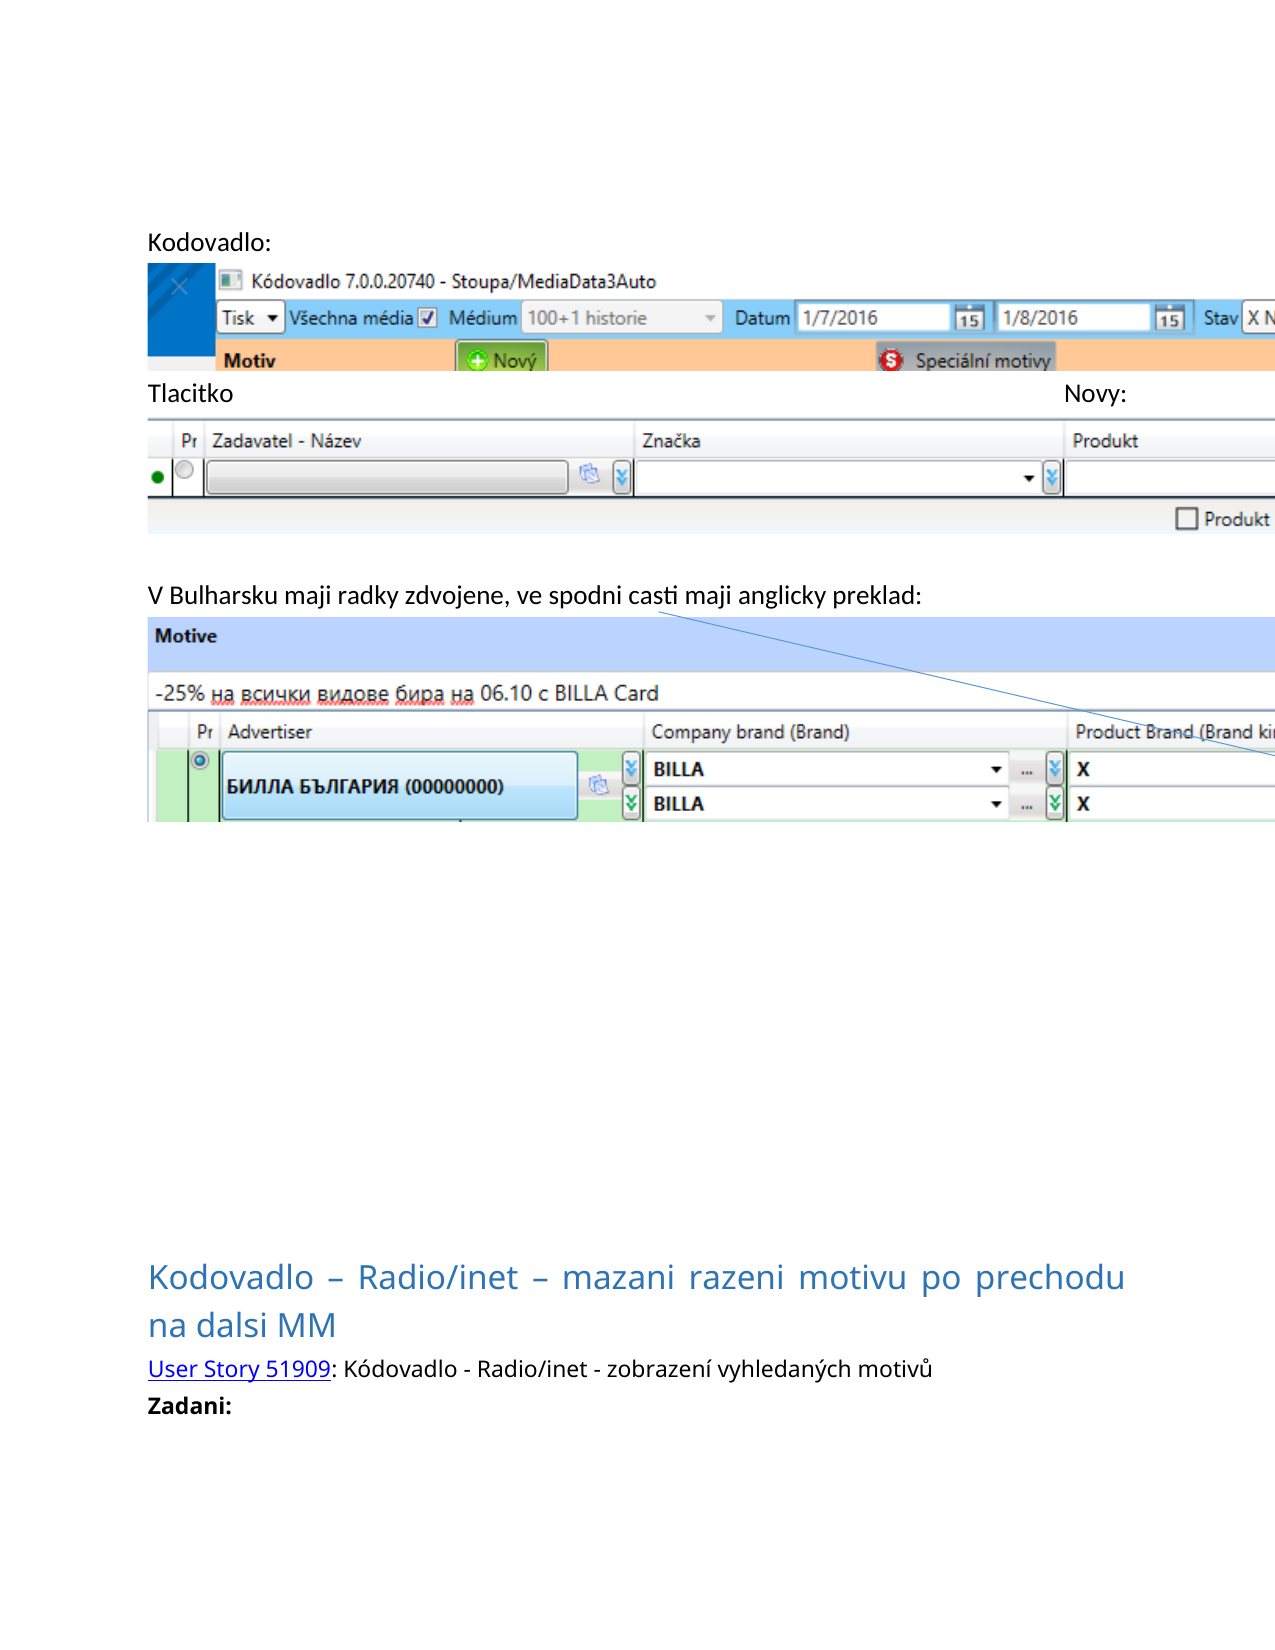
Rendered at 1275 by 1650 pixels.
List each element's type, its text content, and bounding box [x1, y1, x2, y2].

subtitle Kodovadlo – Radio/inet – mazani razeni motivu po prechodu na dalsi MM [148, 1254, 1127, 1347]
text Zadani: [148, 1390, 1127, 1421]
picture [147, 617, 1275, 822]
text V Bulharsku maji radky zdvojene, ve spodni casti maji anglicky preklad: [148, 578, 1127, 611]
picture [147, 263, 1275, 371]
picture [147, 410, 1275, 534]
text Kodovadlo: [148, 225, 1127, 258]
picture [688, 617, 1275, 754]
text Tlacitko Novy: [148, 376, 1127, 410]
text User Story 51909: Kódovadlo - Radio/inet - zobrazení vyhledaných motivů [148, 1353, 1127, 1384]
